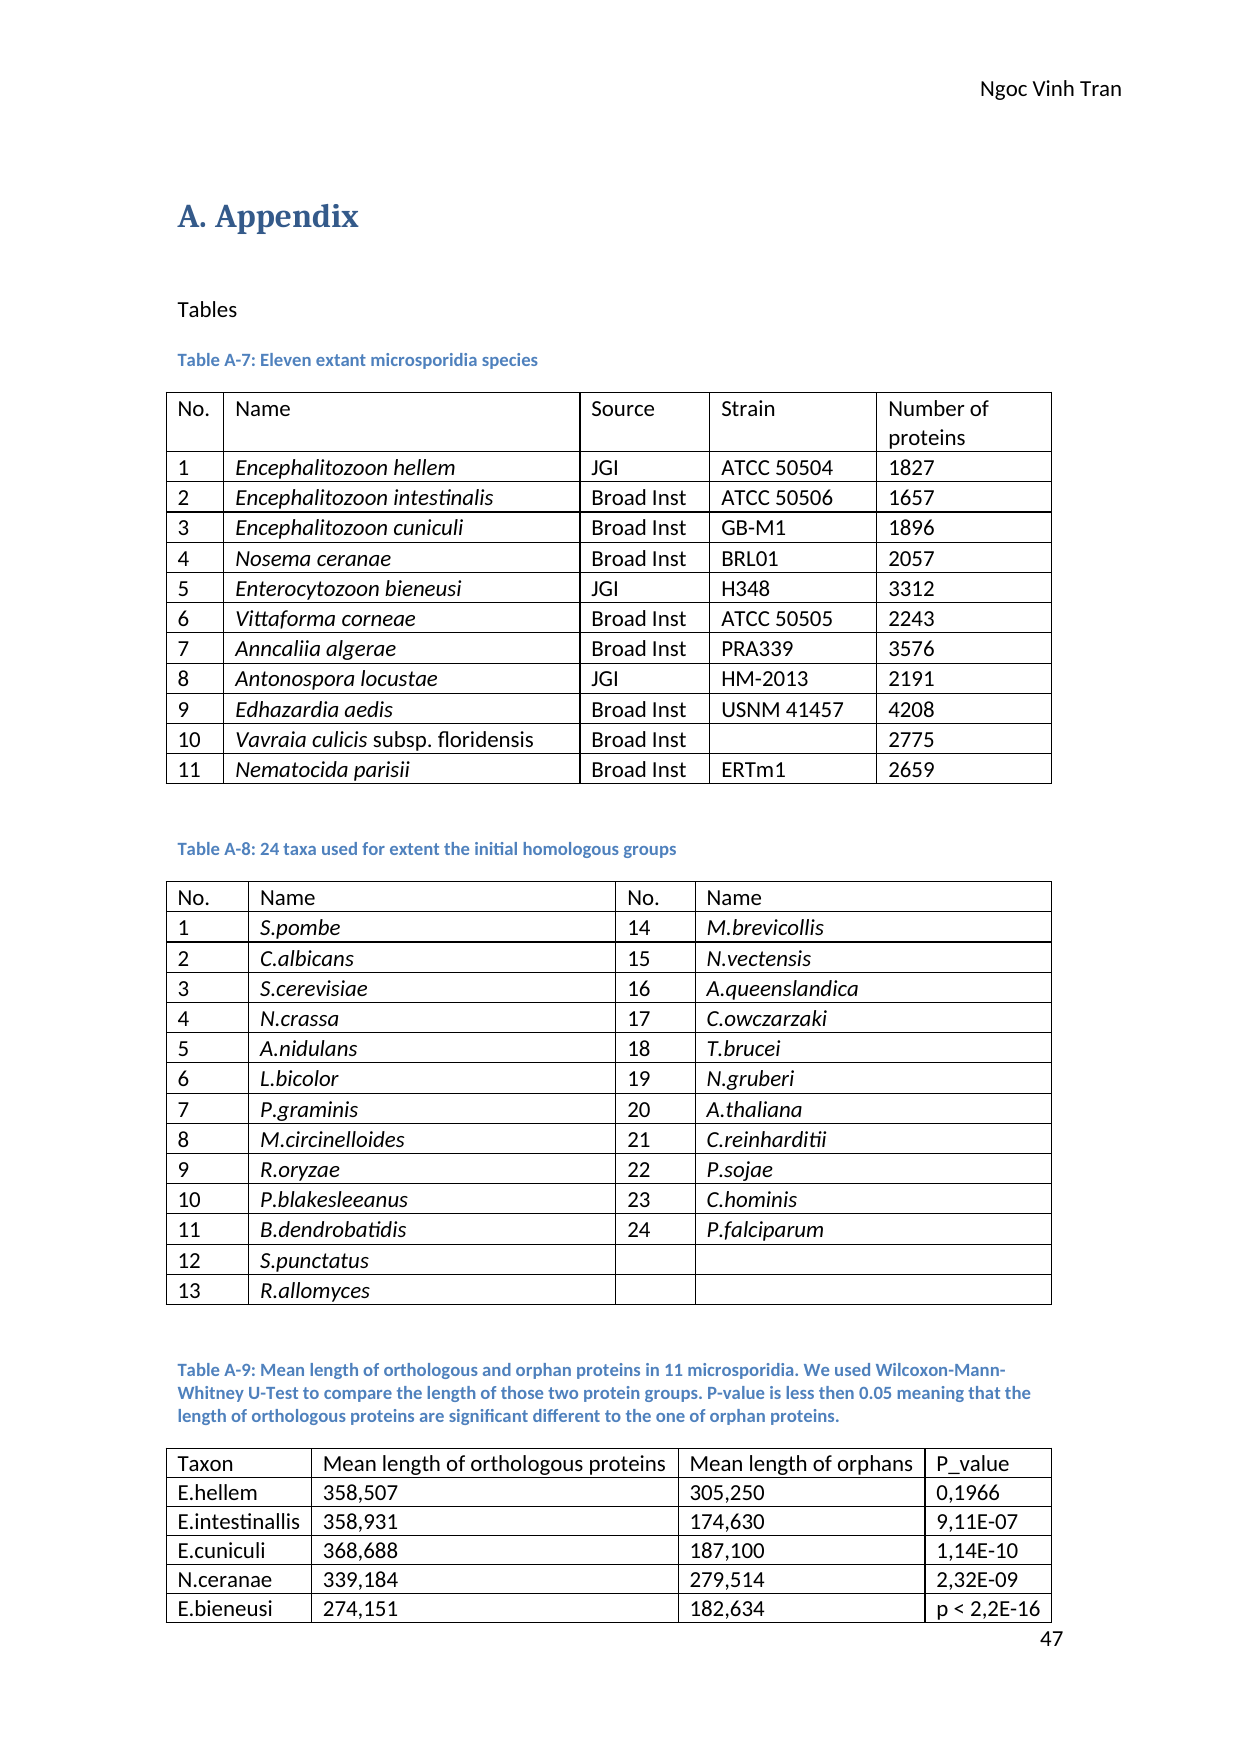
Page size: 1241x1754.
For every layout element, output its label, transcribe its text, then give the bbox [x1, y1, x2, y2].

table_cell E.hellem [167, 1478, 311, 1506]
table_cell P.graminis [249, 1094, 615, 1123]
table_header Mean length of orthologous proteins [312, 1449, 678, 1477]
table_header Name [696, 882, 1051, 911]
table_cell 14 [616, 912, 695, 941]
table_cell 24 [616, 1214, 695, 1243]
table_cell 6 [167, 603, 223, 632]
table_cell 9,11E-07 [926, 1507, 1051, 1535]
table_cell 5 [167, 573, 223, 602]
table_cell 2057 [877, 543, 1051, 572]
table_cell N.vectensis [696, 943, 1051, 972]
table_cell N.gruberi [696, 1063, 1051, 1092]
table_cell A.thaliana [696, 1094, 1051, 1123]
table_cell [616, 1245, 695, 1274]
table_cell Anncaliia algerae [224, 633, 579, 662]
table_cell ERTm1 [710, 754, 876, 783]
table_cell PRA339 [710, 633, 876, 662]
table_cell 23 [616, 1184, 695, 1213]
table_cell 3576 [877, 633, 1051, 662]
table_cell E.bieneusi [167, 1594, 311, 1622]
table_cell S.cerevisiae [249, 973, 615, 1002]
table_cell 274,151 [312, 1594, 678, 1622]
table_cell C.reinharditii [696, 1124, 1051, 1153]
table_cell 11 [167, 1214, 248, 1243]
table_cell 17 [616, 1003, 695, 1032]
table_cell M.brevicollis [696, 912, 1051, 941]
table_cell Nematocida parisii [224, 754, 579, 783]
table_cell 1657 [877, 482, 1051, 511]
table_header Name [249, 882, 615, 911]
table_cell 2191 [877, 664, 1051, 693]
table_header Taxon [167, 1449, 311, 1477]
table_cell N.crassa [249, 1003, 615, 1032]
table_cell ATCC 50504 [710, 452, 876, 481]
table_cell 5 [167, 1033, 248, 1062]
table_cell HM-2013 [710, 664, 876, 693]
table_cell H348 [710, 573, 876, 602]
table_cell L.bicolor [249, 1063, 615, 1092]
table_cell R.oryzae [249, 1154, 615, 1183]
table_cell 7 [167, 633, 223, 662]
table_cell 8 [167, 1124, 248, 1153]
table_cell 12 [167, 1245, 248, 1274]
table_cell 8 [167, 664, 223, 693]
table_cell 2 [167, 943, 248, 972]
table_cell [710, 724, 876, 753]
table_cell JGI [581, 664, 709, 693]
table_cell P.blakesleeanus [249, 1184, 615, 1213]
table_header Name [224, 393, 579, 451]
table_cell 174,630 [679, 1507, 924, 1535]
table_cell Broad Inst [581, 633, 709, 662]
table_cell S.punctatus [249, 1245, 615, 1274]
table_cell 20 [616, 1094, 695, 1123]
table_cell 339,184 [312, 1565, 678, 1593]
table_cell 10 [167, 724, 223, 753]
table_cell 368,688 [312, 1536, 678, 1564]
table_cell 182,634 [679, 1594, 924, 1622]
table_cell 0,1966 [926, 1478, 1051, 1506]
table_cell Broad Inst [581, 754, 709, 783]
table_cell Vittaforma corneae [224, 603, 579, 632]
table_cell Broad Inst [581, 603, 709, 632]
table_cell Encephalitozoon intestinalis [224, 482, 579, 511]
table_cell 187,100 [679, 1536, 924, 1564]
table_cell 2243 [877, 603, 1051, 632]
table_cell 18 [616, 1033, 695, 1062]
table_cell 7 [167, 1094, 248, 1123]
table_header P_value [926, 1449, 1051, 1477]
table_cell 9 [167, 1154, 248, 1183]
table_cell S.pombe [249, 912, 615, 941]
table_cell 4208 [877, 694, 1051, 723]
table_header No. [167, 882, 248, 911]
table_cell 19 [616, 1063, 695, 1092]
table_cell JGI [581, 573, 709, 602]
table_cell 22 [616, 1154, 695, 1183]
table_cell 2 [167, 482, 223, 511]
table_cell Encephalitozoon hellem [224, 452, 579, 481]
table_cell A.queenslandica [696, 973, 1051, 1002]
table_cell 279,514 [679, 1565, 924, 1593]
text Tables [177, 295, 1063, 323]
table_cell 3 [167, 973, 248, 1002]
table_cell 15 [616, 943, 695, 972]
table_cell Broad Inst [581, 482, 709, 511]
table_header Mean length of orphans [679, 1449, 924, 1477]
table_cell GB-M1 [710, 513, 876, 542]
table_cell 13 [167, 1275, 248, 1304]
table_cell 21 [616, 1124, 695, 1153]
table_header Strain [710, 393, 876, 451]
table_cell Broad Inst [581, 543, 709, 572]
table_cell B.dendrobatidis [249, 1214, 615, 1243]
table_cell Encephalitozoon cuniculi [224, 513, 579, 542]
table_cell C.albicans [249, 943, 615, 972]
table_cell N.ceranae [167, 1565, 311, 1593]
table_cell A.nidulans [249, 1033, 615, 1062]
table_cell ATCC 50506 [710, 482, 876, 511]
table_cell Edhazardia aedis [224, 694, 579, 723]
table_cell Enterocytozoon bieneusi [224, 573, 579, 602]
table_cell E.cuniculi [167, 1536, 311, 1564]
table_cell Broad Inst [581, 513, 709, 542]
table_cell 1 [167, 452, 223, 481]
table_cell R.allomyces [249, 1275, 615, 1304]
table_cell [696, 1275, 1051, 1304]
table_cell E.intestinallis [167, 1507, 311, 1535]
table_cell M.circinelloides [249, 1124, 615, 1153]
table_cell P.sojae [696, 1154, 1051, 1183]
table_cell p < 2,2E-16 [926, 1594, 1051, 1622]
table_cell BRL01 [710, 543, 876, 572]
table_cell JGI [581, 452, 709, 481]
table_cell ATCC 50505 [710, 603, 876, 632]
table_cell 9 [167, 694, 223, 723]
table_cell 2,32E-09 [926, 1565, 1051, 1593]
table_cell Broad Inst [581, 694, 709, 723]
table_cell 358,931 [312, 1507, 678, 1535]
table_cell 3 [167, 513, 223, 542]
table_cell 6 [167, 1063, 248, 1092]
table_cell C.hominis [696, 1184, 1051, 1213]
table_cell 1827 [877, 452, 1051, 481]
table_header Source [581, 393, 709, 451]
table_cell P.falciparum [696, 1214, 1051, 1243]
table_cell Vavraia culicis subsp. floridensis [224, 724, 579, 753]
table_cell 1 [167, 912, 248, 941]
table_cell 16 [616, 973, 695, 1002]
table_header No. [616, 882, 695, 911]
table_cell 1896 [877, 513, 1051, 542]
table_header Number of proteins [877, 393, 1051, 451]
table_cell 2659 [877, 754, 1051, 783]
table_header No. [167, 393, 223, 451]
table_cell Nosema ceranae [224, 543, 579, 572]
table_cell 10 [167, 1184, 248, 1213]
table_cell 4 [167, 543, 223, 572]
table_cell C.owczarzaki [696, 1003, 1051, 1032]
table_cell 305,250 [679, 1478, 924, 1506]
table_cell [696, 1245, 1051, 1274]
table_cell 2775 [877, 724, 1051, 753]
table_cell USNM 41457 [710, 694, 876, 723]
table_cell 4 [167, 1003, 248, 1032]
table_cell 1,14E-10 [926, 1536, 1051, 1564]
table_cell 358,507 [312, 1478, 678, 1506]
subtitle Appendix [177, 198, 1063, 236]
table_cell [616, 1275, 695, 1304]
table_cell Antonospora locustae [224, 664, 579, 693]
table_cell T.brucei [696, 1033, 1051, 1062]
table_cell Broad Inst [581, 724, 709, 753]
table_cell 11 [167, 754, 223, 783]
table_cell 3312 [877, 573, 1051, 602]
